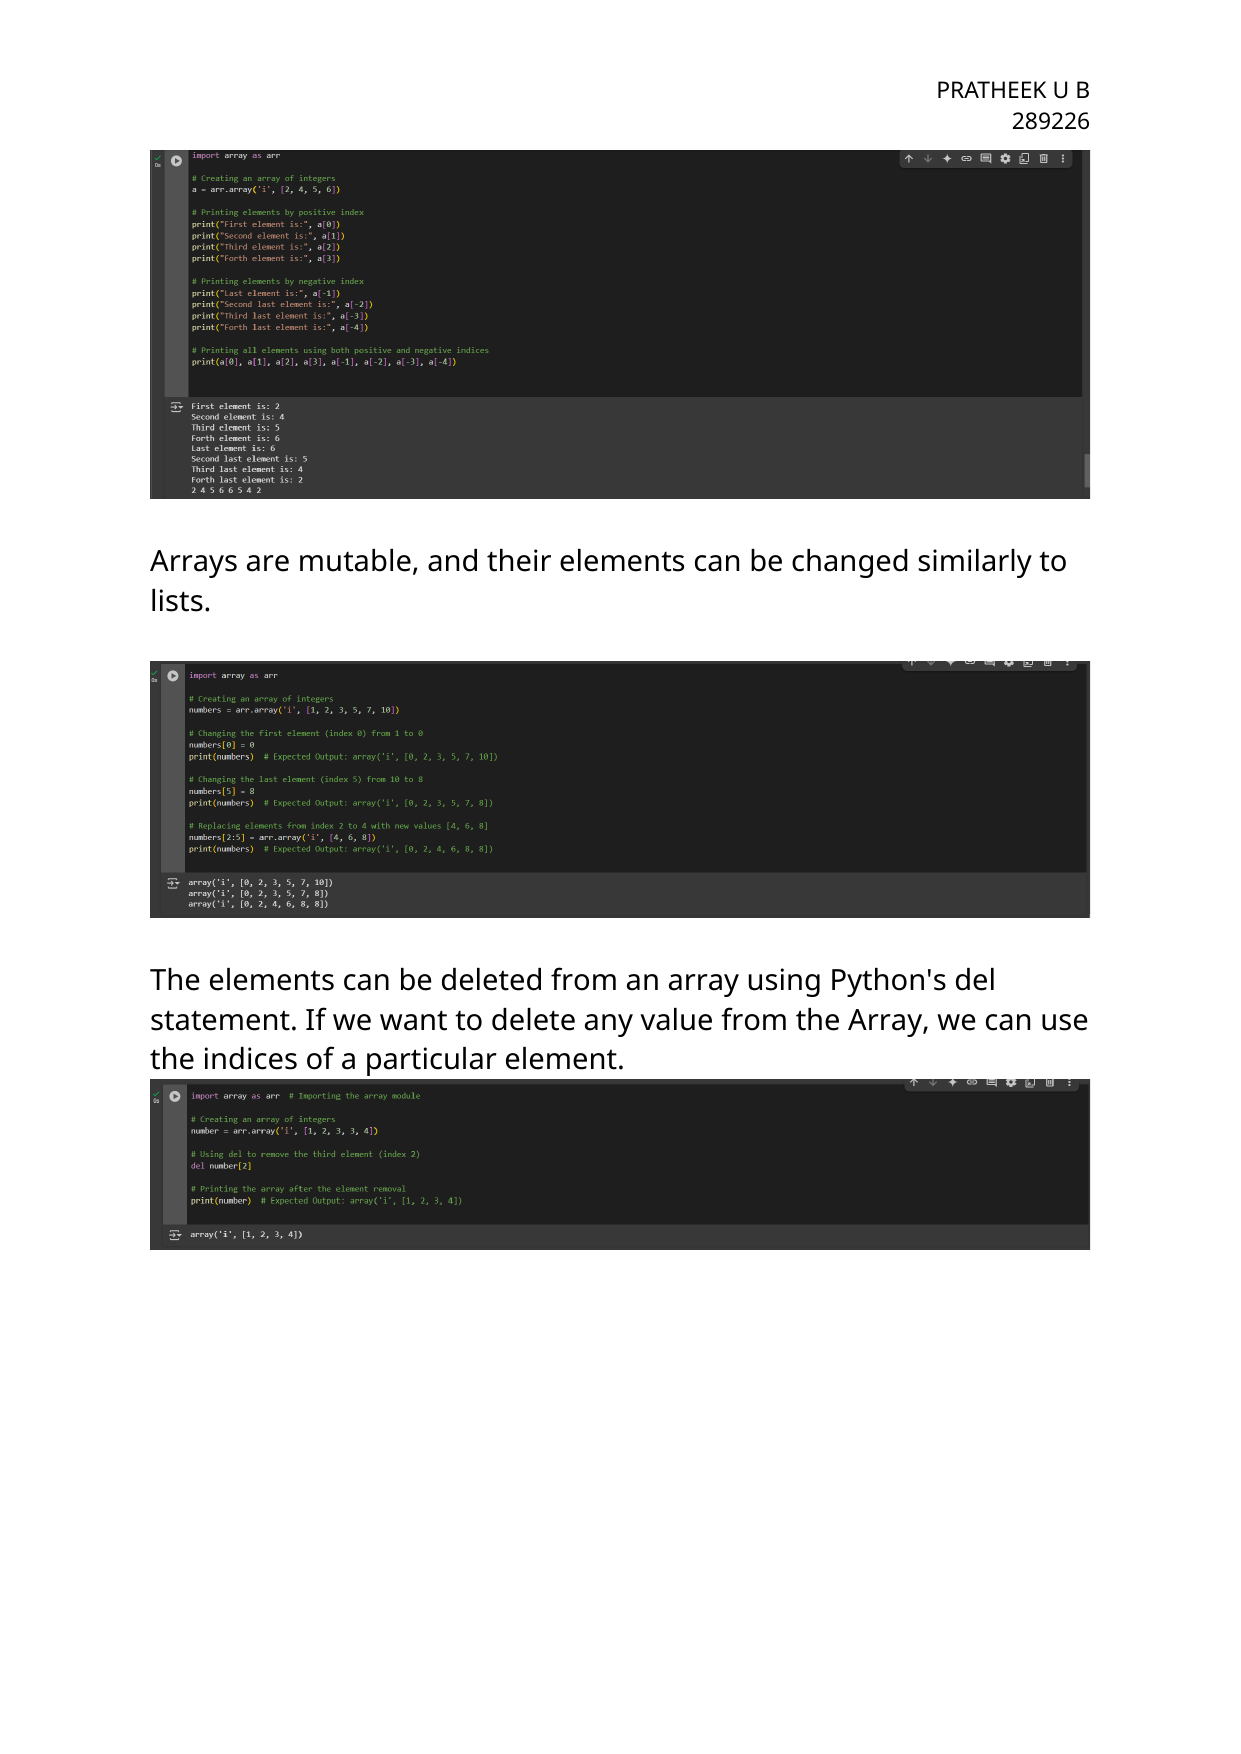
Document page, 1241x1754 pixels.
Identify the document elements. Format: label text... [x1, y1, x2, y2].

picture [150, 1079, 1091, 1250]
text Arrays are mutable, and their elements can be changed similarly to lists. [150, 540, 1090, 620]
text The elements can be deleted from an array using Python's del statement. If we want to delete any value from the Array, we can use the indices of a particular element. [150, 959, 1090, 1078]
picture [150, 150, 1091, 499]
picture [150, 661, 1091, 918]
